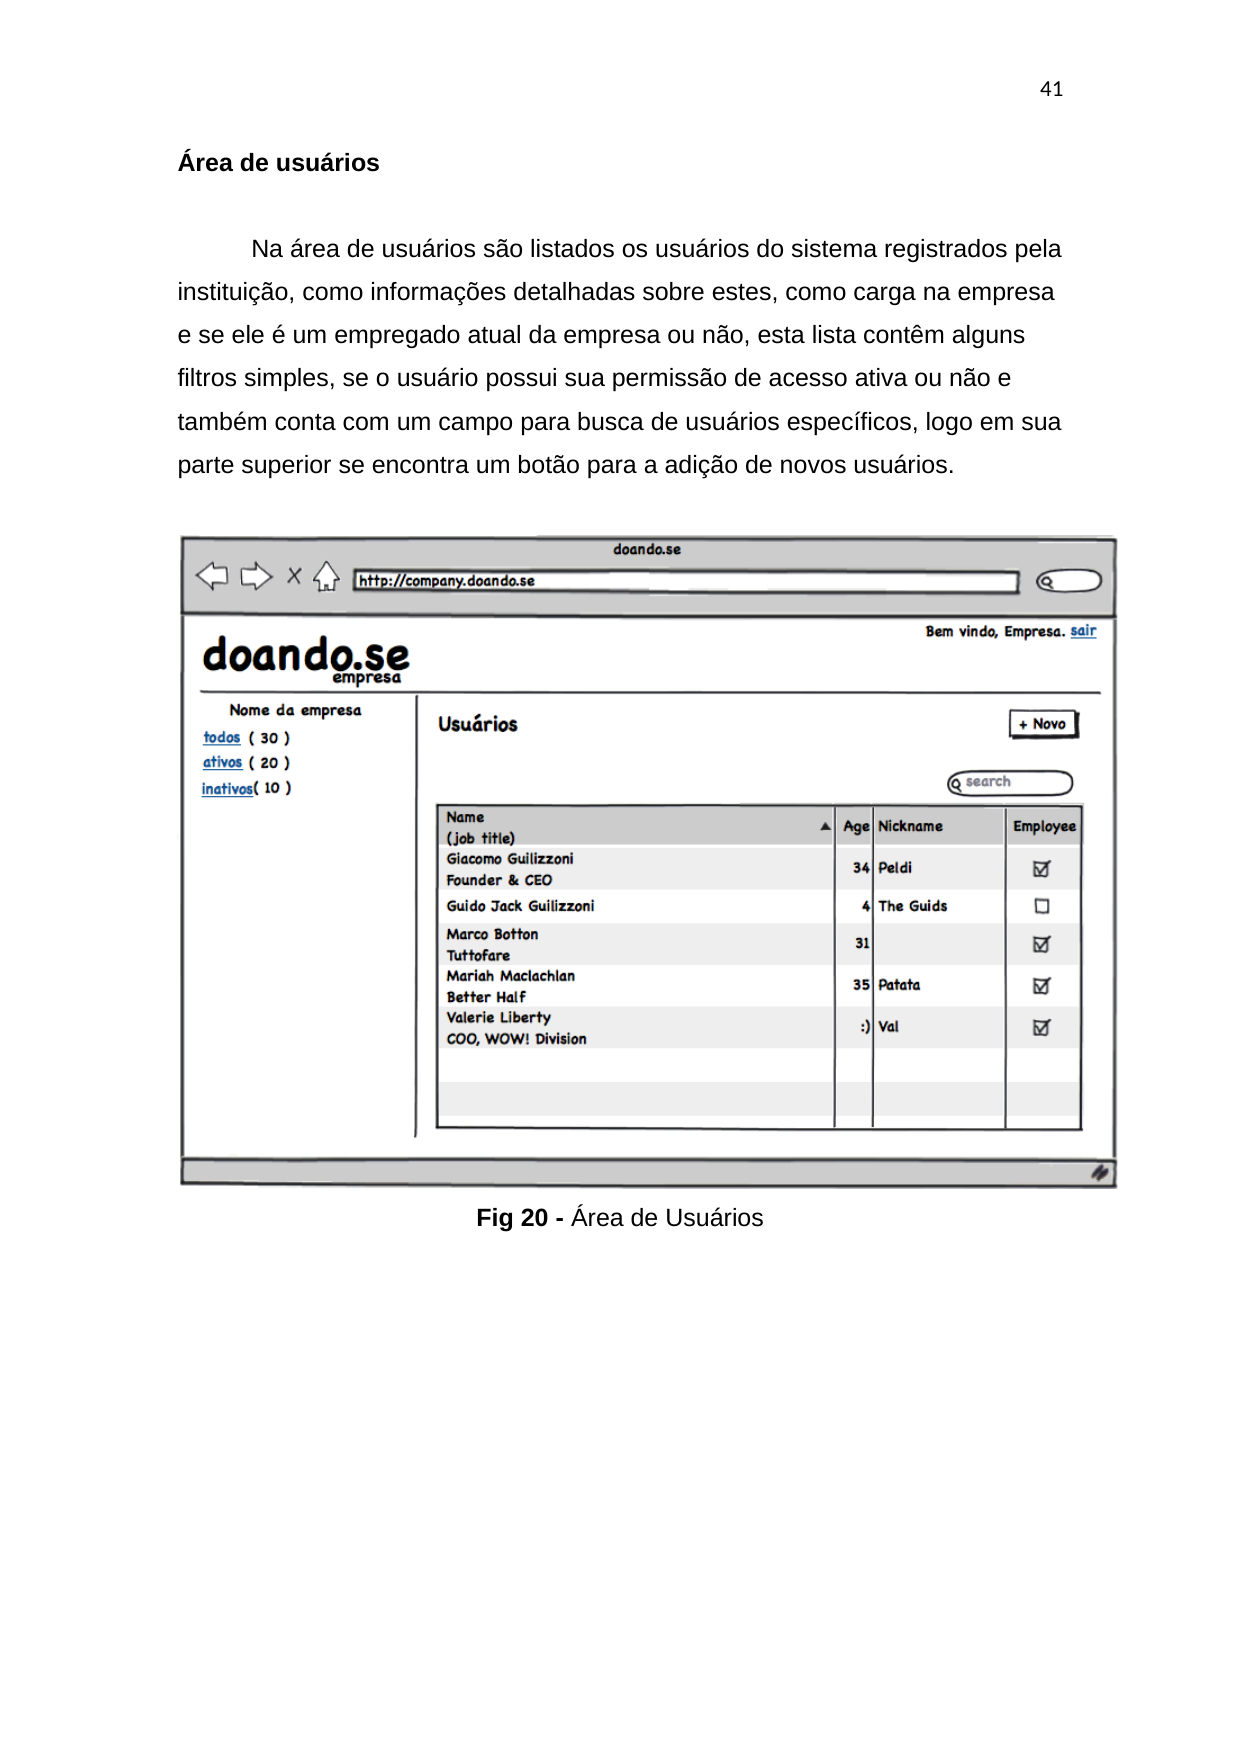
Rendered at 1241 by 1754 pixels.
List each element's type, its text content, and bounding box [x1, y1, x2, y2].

picture [177, 535, 1118, 1189]
text Fig 20 - Área de Usuários [177, 1203, 1063, 1232]
text Na área de usuários são listados os usuários do sistema registrados pela instituição, como informações detalhadas sobre estes, como carga na empresa e se ele é um empregado atual da empresa ou não, esta lista contêm alguns filtros simples, se o usuário possui sua permissão de acesso ativa ou não e também conta com um campo para busca de usuários específicos, logo em sua parte superior se encontra um botão para a adição de novos usuários. [177, 234, 1063, 478]
text Área de usuários [177, 148, 1063, 176]
